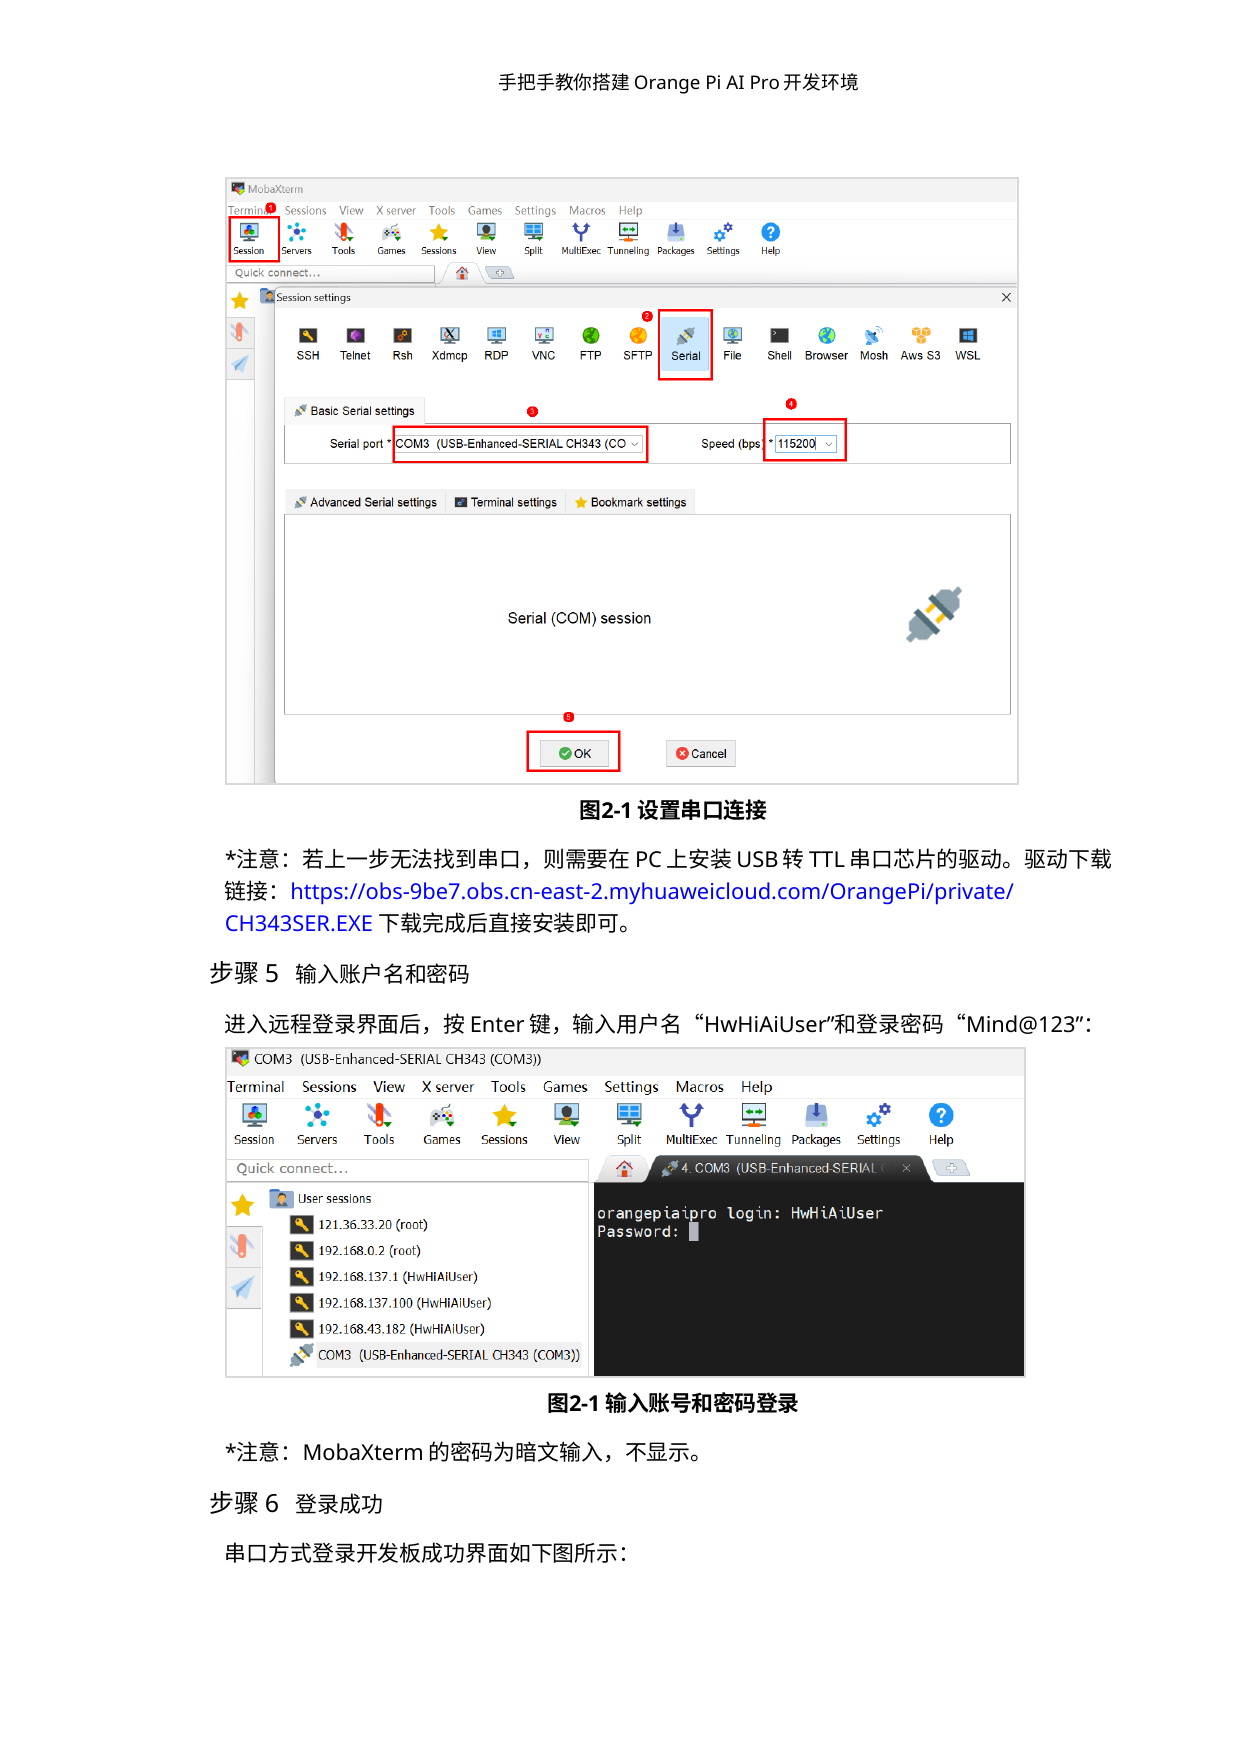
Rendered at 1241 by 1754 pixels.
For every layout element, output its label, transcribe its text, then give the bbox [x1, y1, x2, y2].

text 输入账号和密码登录 [224, 1386, 1122, 1418]
text 输入账户名和密码 [279, 954, 1122, 990]
text *注意：MobaXterm的密码为暗文输入，不显示。 [224, 1435, 1122, 1467]
text *注意：若上一步无法找到串口，则需要在PC上安装USB转TTL串口芯片的驱动。驱动下载链接：https://obs-9be7.obs.cn-east-2.myhuaweicloud.com/OrangePi/private/CH343SER.EXE 下载完成后直接安装即可。 [224, 842, 1122, 937]
text 登录成功 [279, 1483, 1122, 1519]
picture [227, 179, 1017, 783]
text 进入远程登录界面后，按Enter键，输入用户名“HwHiAiUser”和登录密码“Mind@123”： [224, 1007, 1122, 1039]
picture [227, 1049, 1024, 1376]
text 串口方式登录开发板成功界面如下图所示： [224, 1536, 1122, 1568]
text 设置串口连接 [224, 793, 1122, 825]
